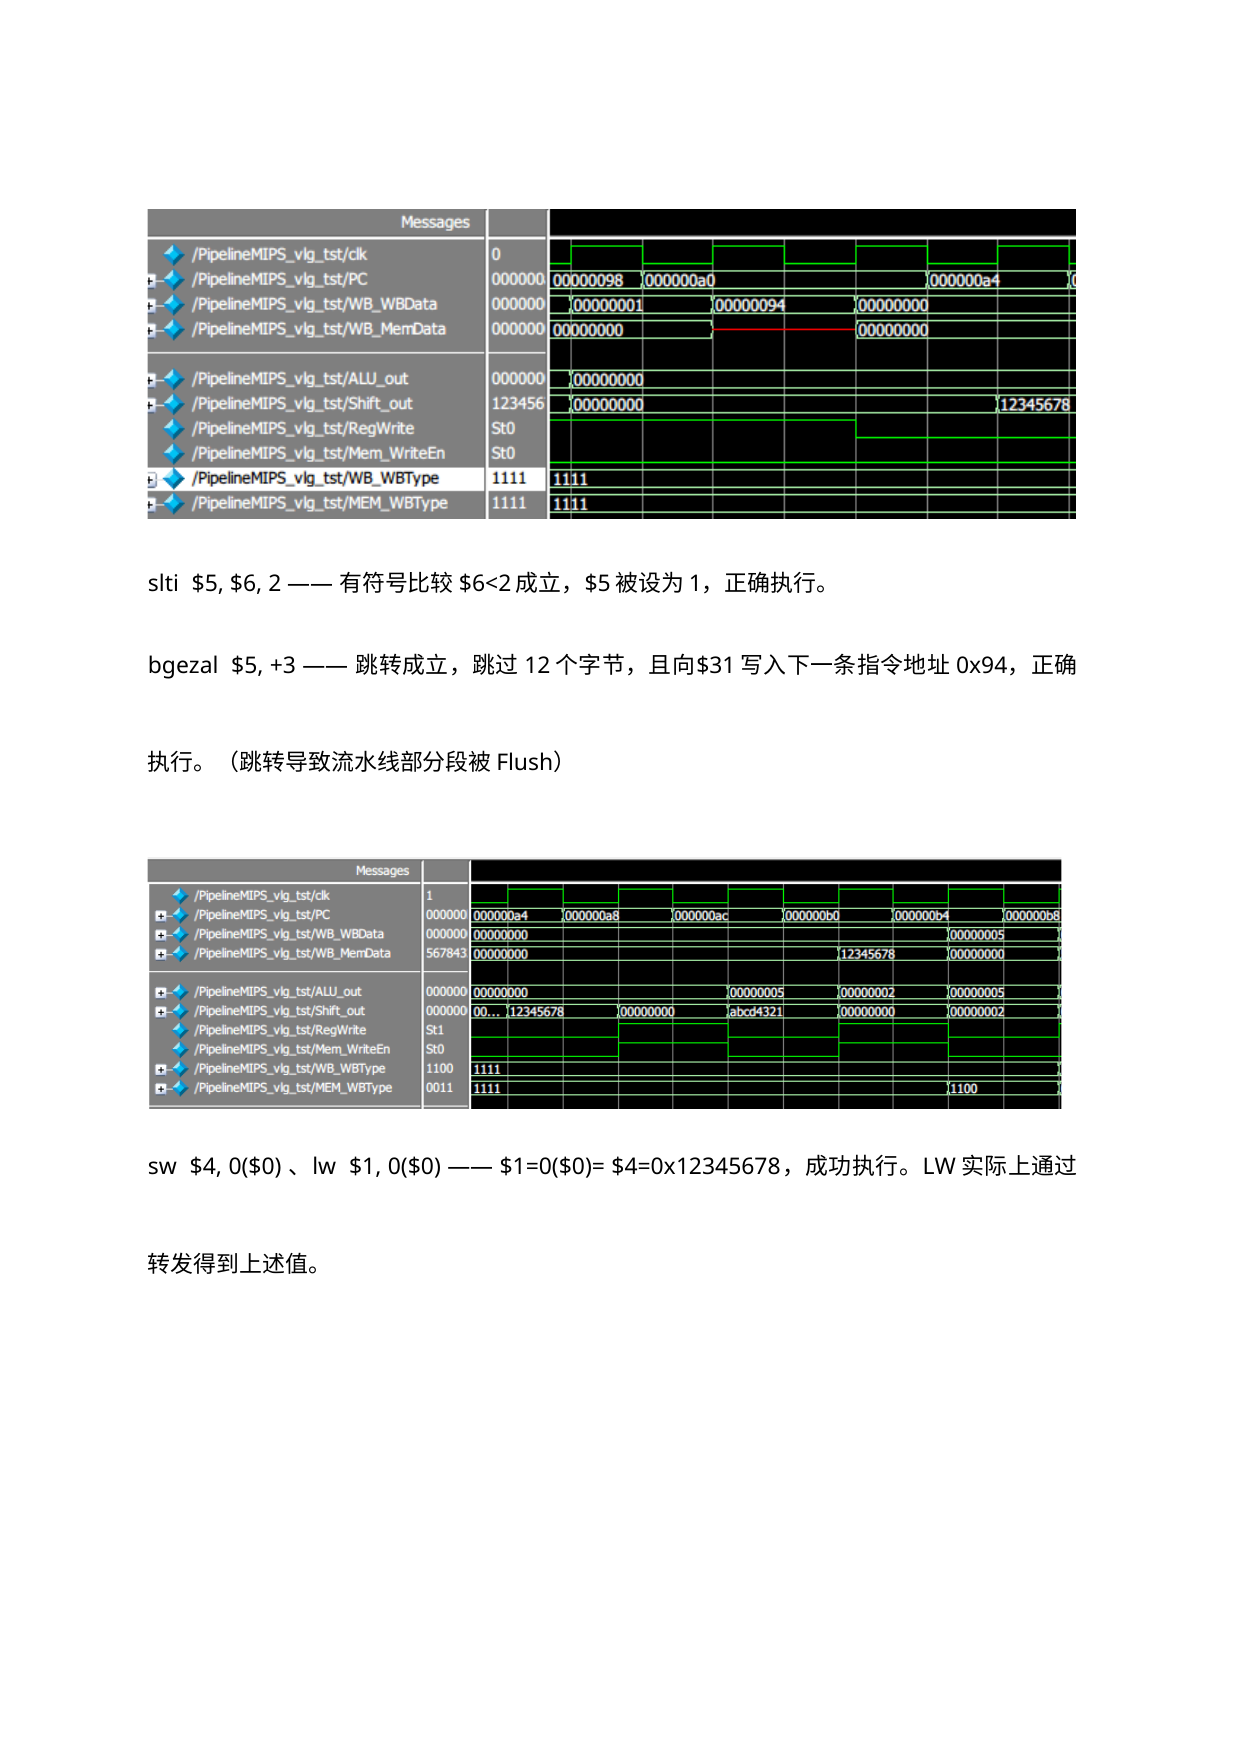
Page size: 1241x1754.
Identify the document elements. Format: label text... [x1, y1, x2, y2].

text sw $4, 0($0) 、lw $1, 0($0) —— $1=0($0)= $4=0x12345678，成功执行。LW实际上通过转发得到上述值。 [148, 1132, 1078, 1295]
text bgezal $5, +3 —— 跳转成立，跳过12个字节，且向$31写入下一条指令地址0x94，正确执行。（跳转导致流水线部分段被Flush） [148, 631, 1078, 793]
picture [147, 857, 1062, 1109]
picture [147, 209, 1076, 519]
text slti $5, $6, 2 —— 有符号比较 $6<2成立，$5被设为1，正确执行。 [148, 549, 1078, 614]
